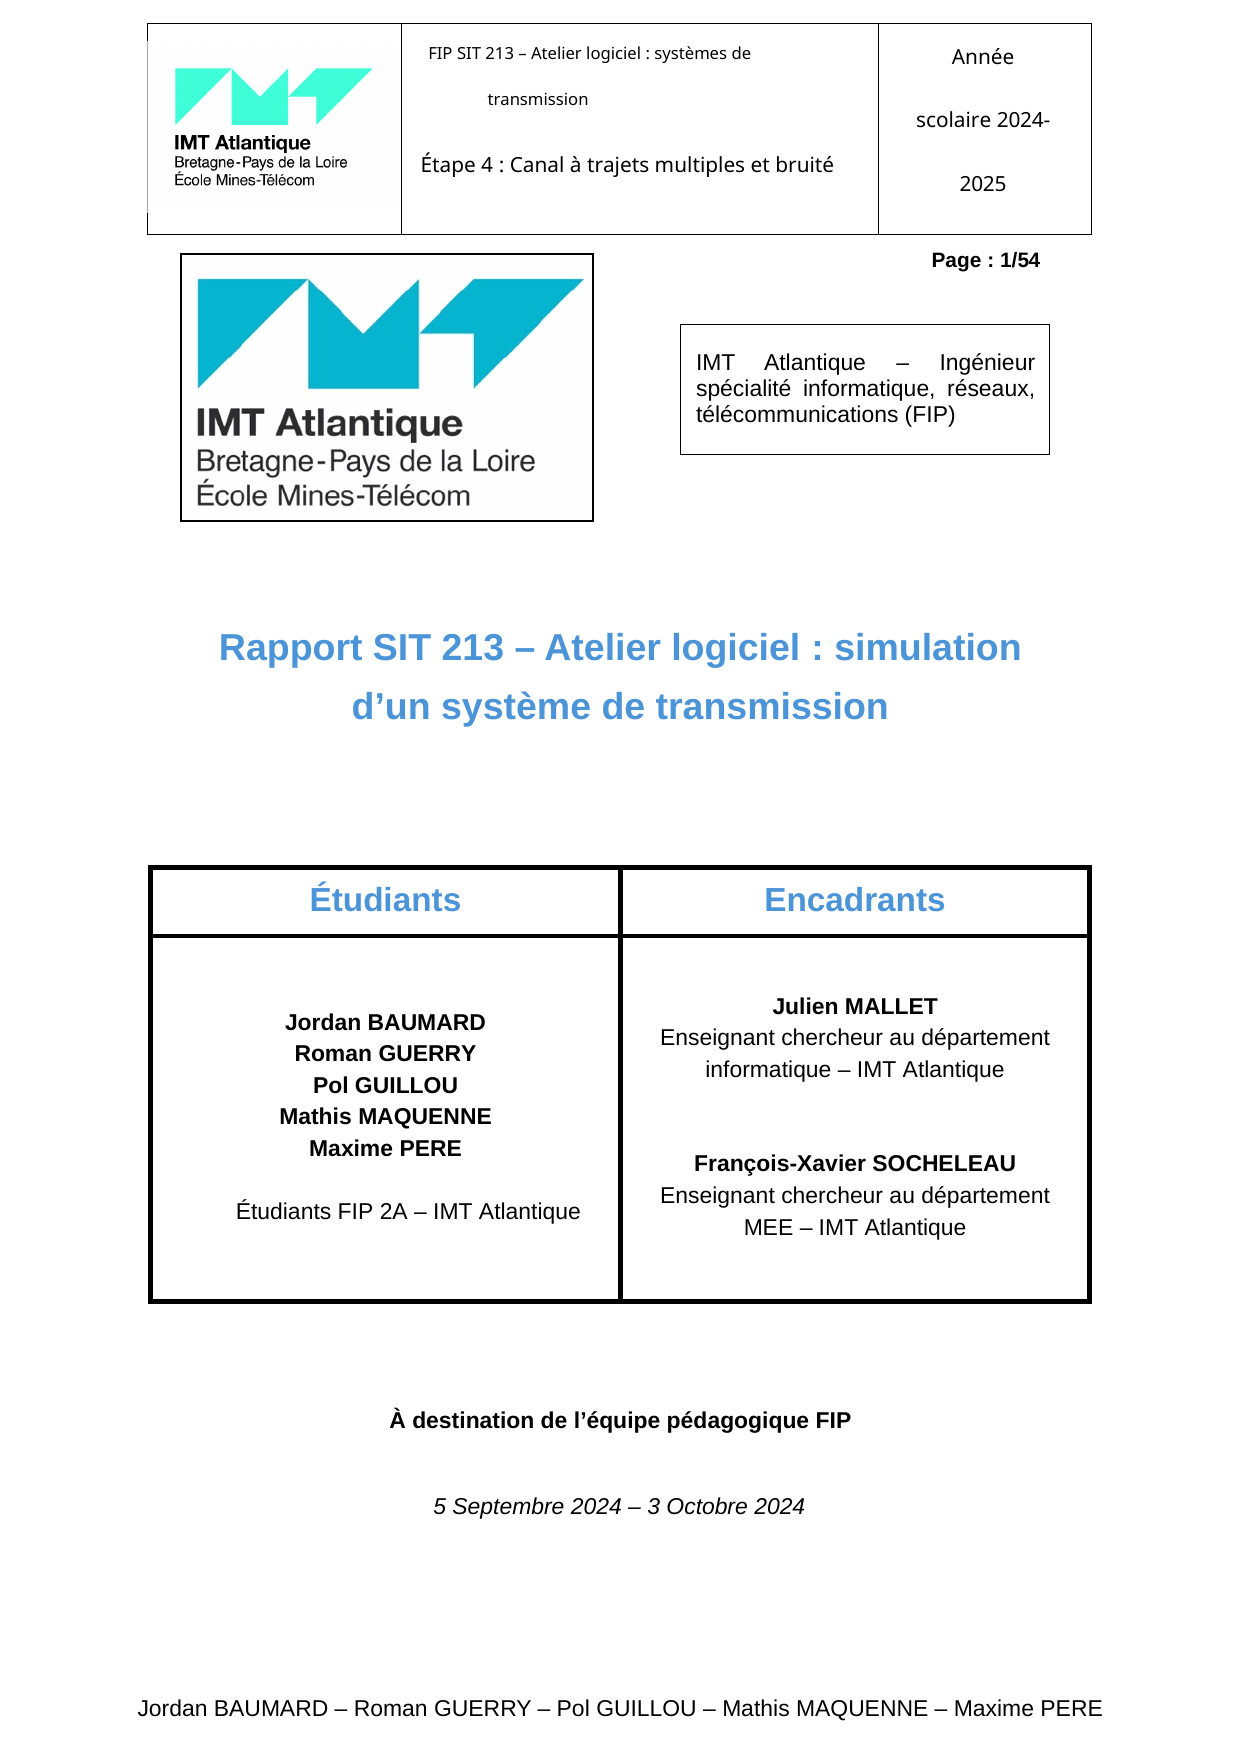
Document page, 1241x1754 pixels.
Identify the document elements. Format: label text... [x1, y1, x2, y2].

table_header Étudiants [153, 870, 618, 934]
table_cell Julien MALLET Enseignant chercheur au département informatique – IMT Atlantique François-Xavier SOCHELEAU Enseignant chercheur au département MEE – IMT Atlantique [623, 938, 1087, 1299]
table_cell Jordan BAUMARD Roman GUERRY Pol GUILLOU Mathis MAQUENNE Maxime PERE Étudiants FIP 2A – IMT Atlantique [153, 938, 618, 1299]
text Rapport SIT 213 – Atelier logiciel : simulation [135, 625, 1105, 668]
text À destination de l’équipe pédagogique FIP [135, 1407, 1105, 1433]
picture [182, 255, 592, 520]
text 5 Septembre 2024 – 3 Octobre 2024 [135, 1493, 1105, 1519]
picture [147, 41, 401, 213]
text d’un système de transmission [135, 684, 1105, 728]
table_header Encadrants [623, 870, 1087, 934]
